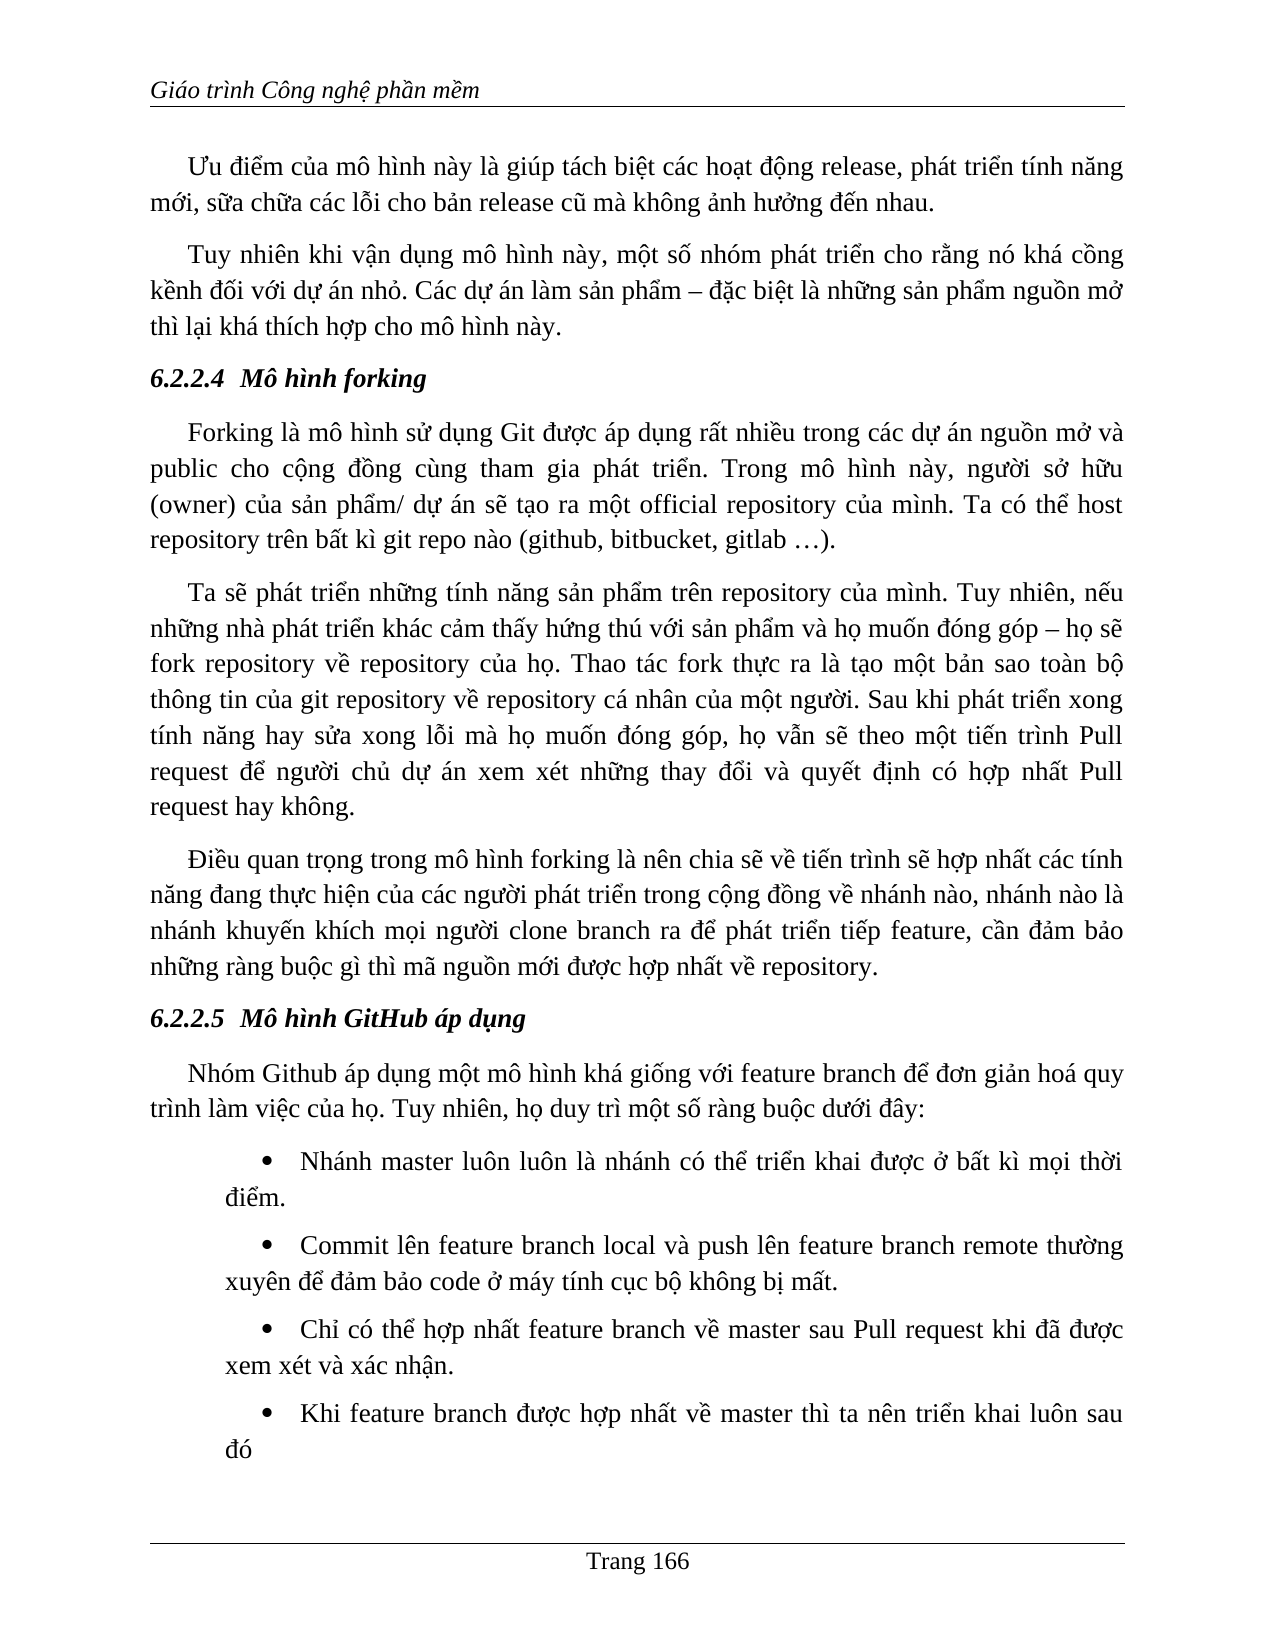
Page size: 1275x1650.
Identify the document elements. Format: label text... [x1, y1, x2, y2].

text Forking là mô hình sử dụng Git được áp dụng rất nhiều trong các dự án nguồn mở và public cho cộng đồng cùng tham gia phát triển. Trong mô hình này, người sở hữu (owner) của sản phẩm/ dự án sẽ tạo ra một official repository của mình. Ta có thể host repository trên bất kì git repo nào (github, bitbucket, gitlab …). [150, 416, 1125, 555]
list Nhánh master luôn luôn là nhánh có thể triển khai được ở bất kì mọi thời điểm. [225, 1145, 1125, 1212]
text Ta sẽ phát triển những tính năng sản phẩm trên repository của mình. Tuy nhiên, nếu những nhà phát triển khác cảm thấy hứng thú với sản phẩm và họ muốn đóng góp – họ sẽ fork repository về repository của họ. Thao tác fork thực ra là tạo một bản sao toàn bộ thông tin của git repository về repository cá nhân của một người. Sau khi phát triển xong tính năng hay sửa xong lỗi mà họ muốn đóng góp, họ vẫn sẽ theo một tiến trình Pull request để người chủ dự án xem xét những thay đổi và quyết định có hợp nhất Pull request hay không. [150, 576, 1125, 821]
text Tuy nhiên khi vận dụng mô hình này, một số nhóm phát triển cho rằng nó khá cồng kềnh đối với dự án nhỏ. Các dự án làm sản phẩm – đặc biệt là những sản phẩm nguồn mở thì lại khá thích hợp cho mô hình này. [150, 238, 1125, 341]
list Khi feature branch được hợp nhất về master thì ta nên triển khai luôn sau đó [225, 1397, 1125, 1464]
text Điều quan trọng trong mô hình forking là nên chia sẽ về tiến trình sẽ hợp nhất các tính năng đang thực hiện của các người phát triển trong cộng đồng về nhánh nào, nhánh nào là nhánh khuyến khích mọi người clone branch ra để phát triển tiếp feature, cần đảm bảo những ràng buộc gì thì mã nguồn mới được hợp nhất về repository. [150, 843, 1125, 981]
text Ưu điểm của mô hình này là giúp tách biệt các hoạt động release, phát triển tính năng mới, sữa chữa các lỗi cho bản release cũ mà không ảnh hưởng đến nhau. [150, 150, 1125, 217]
subtitle Mô hình forking [150, 362, 1125, 393]
subtitle Mô hình GitHub áp dụng [150, 1002, 1125, 1033]
text Nhóm Github áp dụng một mô hình khá giống với feature branch để đơn giản hoá quy trình làm việc của họ. Tuy nhiên, họ duy trì một số ràng buộc dưới đây: [150, 1057, 1125, 1123]
list Commit lên feature branch local và push lên feature branch remote thường xuyên để đảm bảo code ở máy tính cục bộ không bị mất. [225, 1229, 1125, 1296]
list Chỉ có thể hợp nhất feature branch về master sau Pull request khi đã được xem xét và xác nhận. [225, 1313, 1125, 1380]
